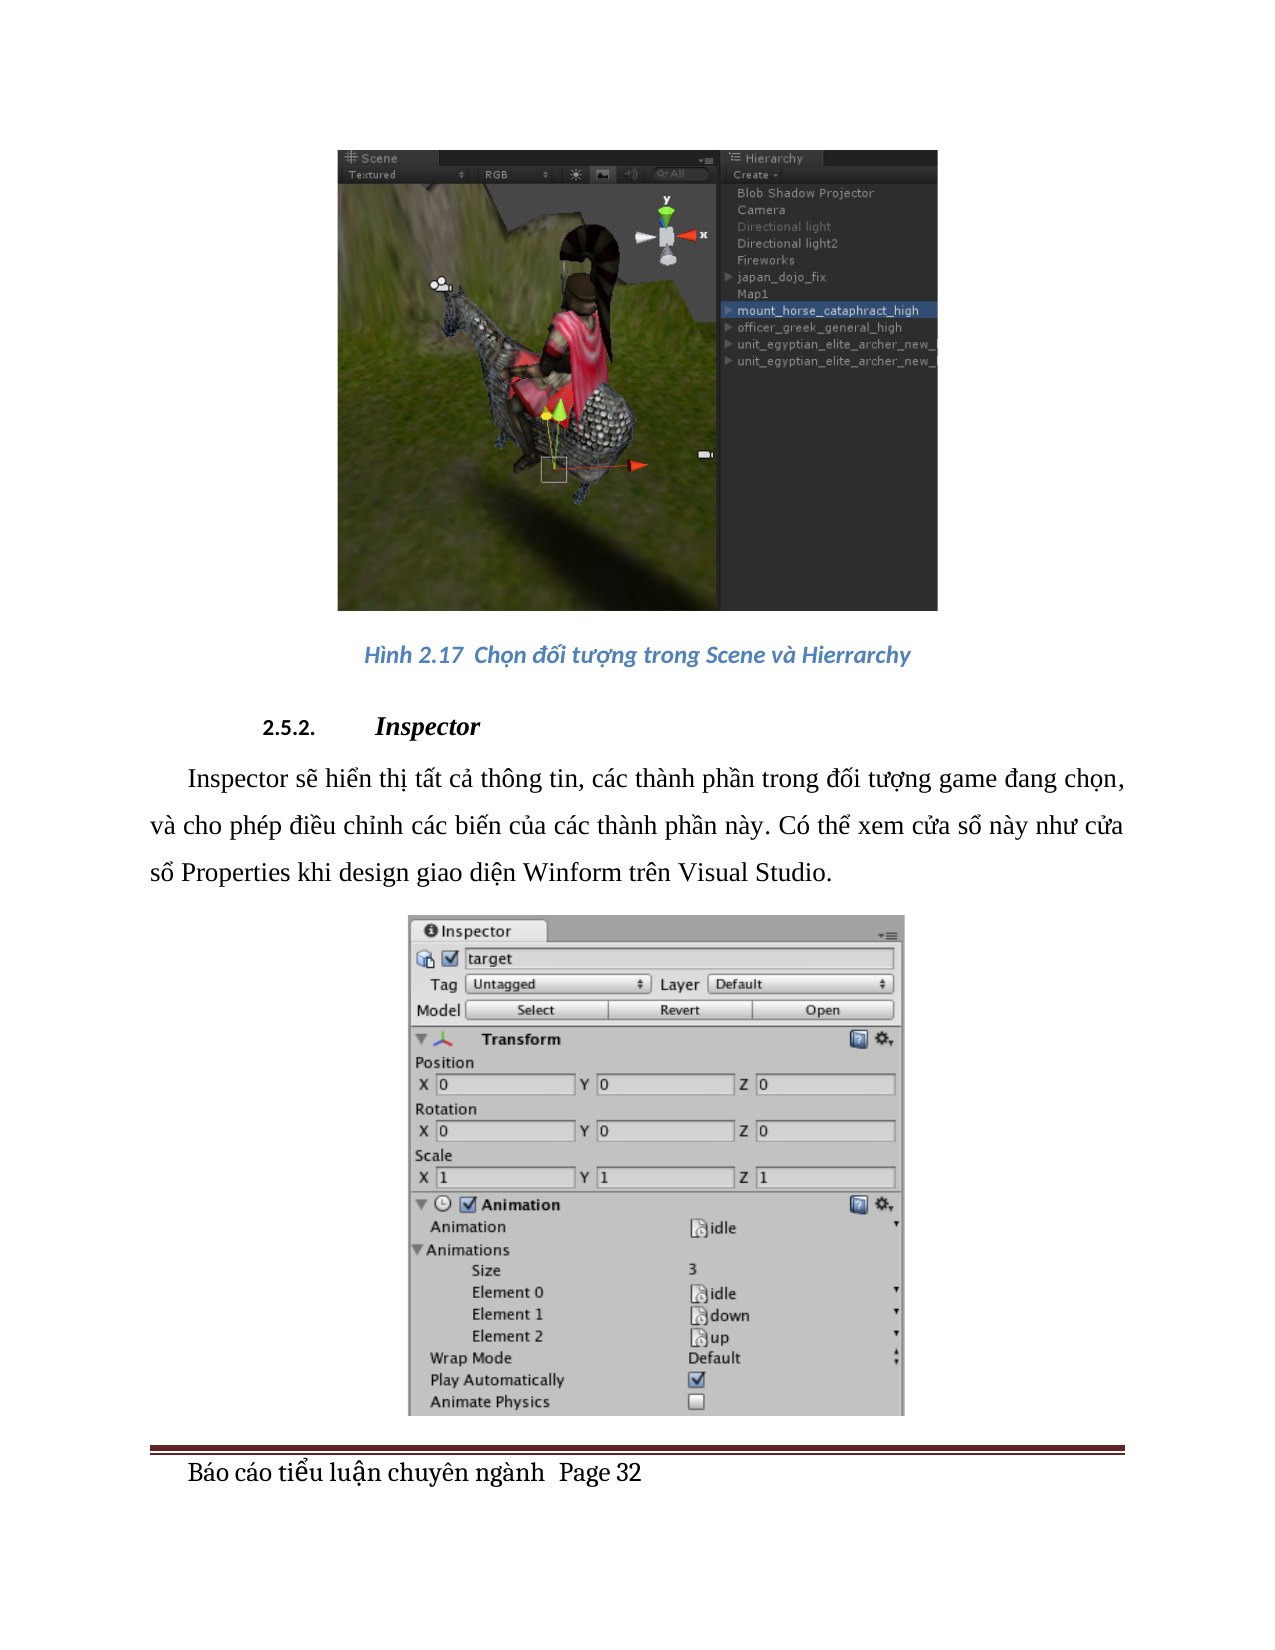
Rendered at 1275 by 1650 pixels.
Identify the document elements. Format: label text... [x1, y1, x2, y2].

text Inspector sẽ hiển thị tất cả thông tin, các thành phần trong đối tượng game đang chọn, và cho phép điều chỉnh các biến của các thành phần này. Có thể xem cửa sổ này như cửa sổ Properties khi design giao diện Winform trên Visual Studio. [150, 763, 1125, 887]
picture [337, 150, 938, 611]
subtitle Inspector [225, 710, 1125, 741]
